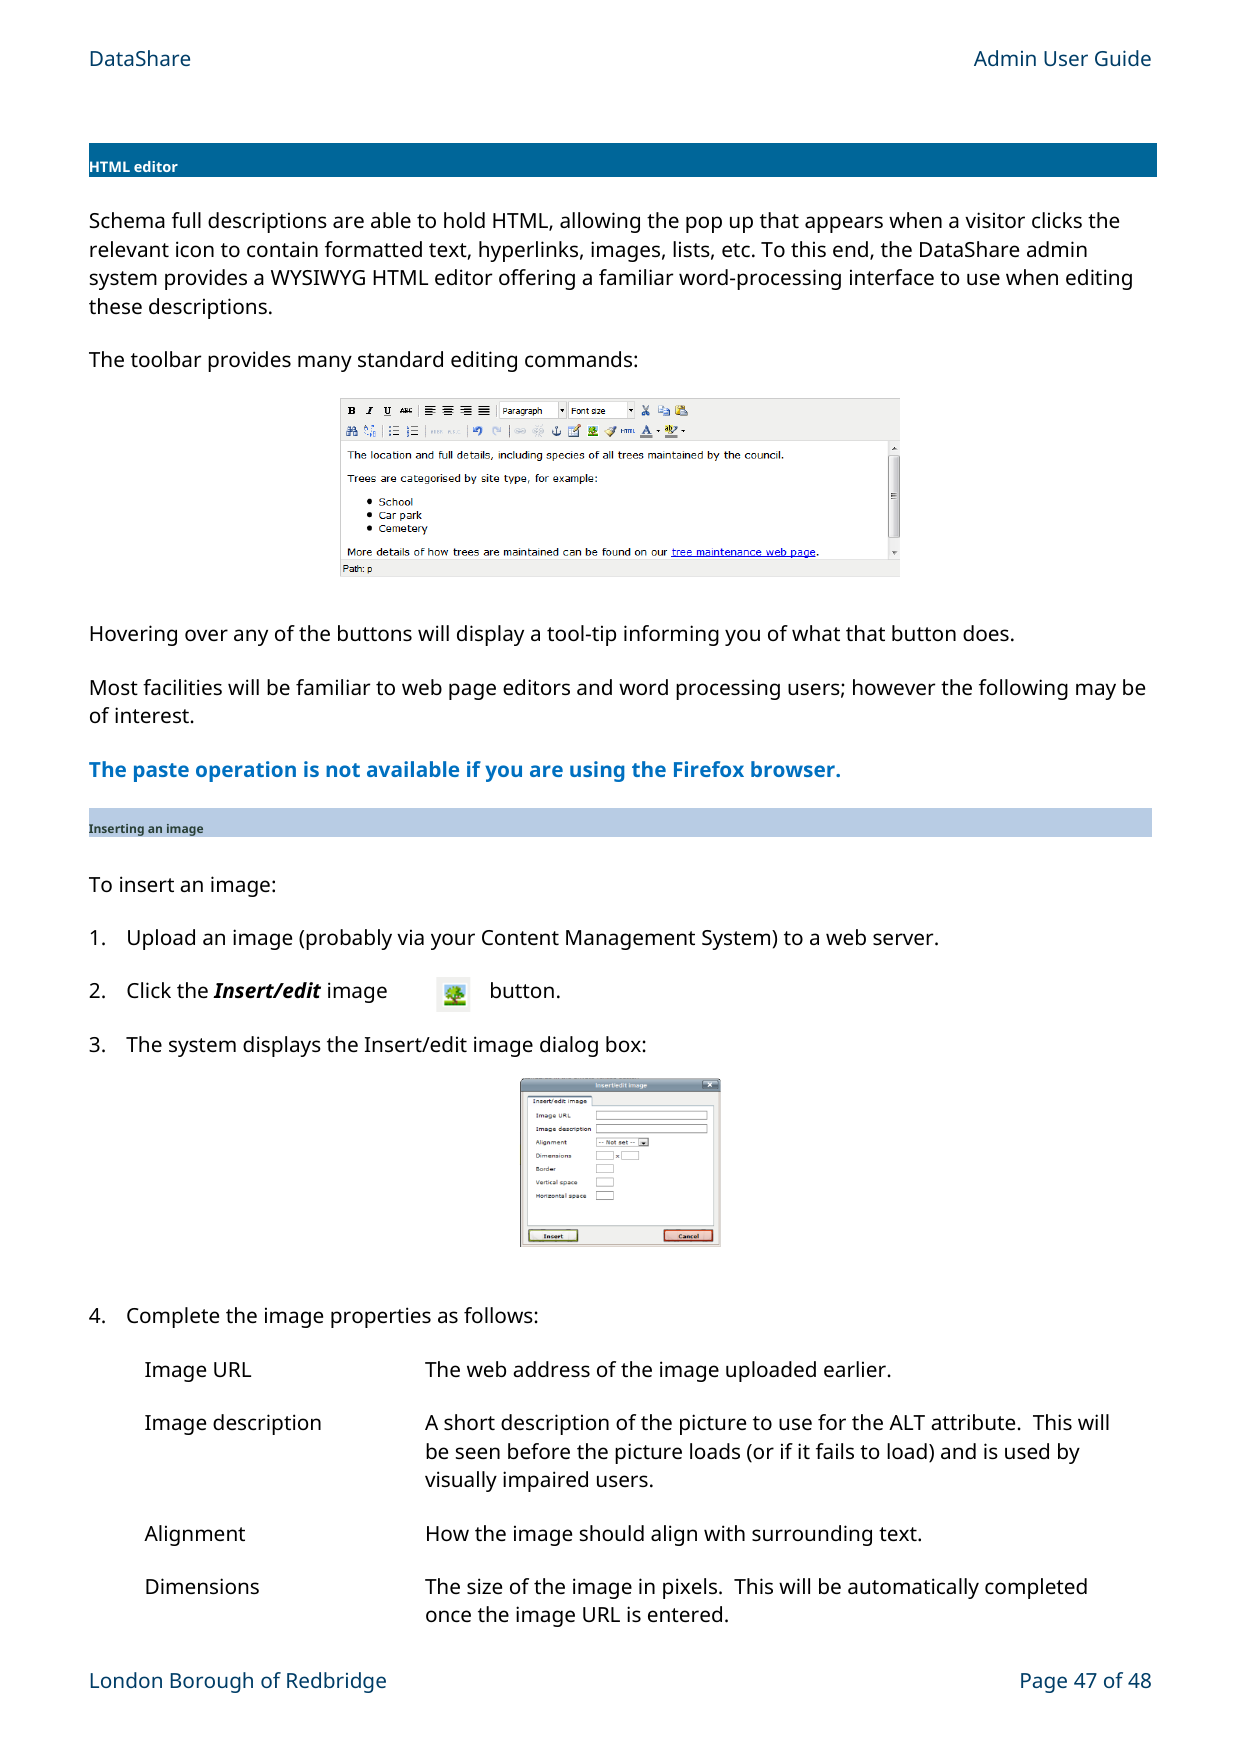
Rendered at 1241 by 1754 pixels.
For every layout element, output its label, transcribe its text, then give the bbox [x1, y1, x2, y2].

picture [436, 977, 471, 1012]
text Schema full descriptions are able to hold HTML, allowing the pop up that appears when a visitor clicks the relevant icon to contain formatted text, hyperlinks, images, lists, etc. To this end, the DataShare admin system provides a WYSIWYG HTML editor offering a familiar word-processing interface to use when editing these descriptions. [89, 207, 1152, 320]
list The system displays the Insert/edit image dialog box: [89, 1030, 1152, 1058]
list Click the Insert/edit image button. [89, 977, 436, 1005]
table_cell How the image should align with surrounding text. [414, 1519, 1137, 1572]
text The paste operation is not available if you are using the Firefox browser. [89, 755, 1152, 783]
subtitle Inserting an image [89, 808, 1152, 837]
list Click the Insert/edit image button. [471, 977, 1152, 1005]
table_header The web address of the image uploaded earlier. [414, 1355, 1137, 1408]
table_cell Alignment [133, 1519, 413, 1572]
picture [519, 1078, 721, 1247]
picture [340, 398, 900, 577]
subtitle HTML editor [89, 143, 1157, 177]
table_cell Dimensions [133, 1572, 413, 1629]
text Most facilities will be familiar to web page editors and word processing users; however the following may be of interest. [89, 673, 1152, 730]
table_cell Image description [133, 1408, 413, 1519]
text To insert an image: [89, 870, 1152, 898]
table_header Image URL [133, 1355, 413, 1408]
list Upload an image (probably via your Content Management System) to a web server. [89, 923, 1152, 952]
text The toolbar provides many standard editing commands: [89, 345, 1152, 374]
table_cell The size of the image in pixels. This will be automatically completed once the image URL is entered. [414, 1572, 1137, 1629]
list Complete the image properties as follows: [89, 1083, 1152, 1330]
table_cell A short description of the picture to use for the ALT attribute. This will be seen before the picture loads (or if it fails to load) and is used by visually impaired users. [414, 1408, 1137, 1519]
